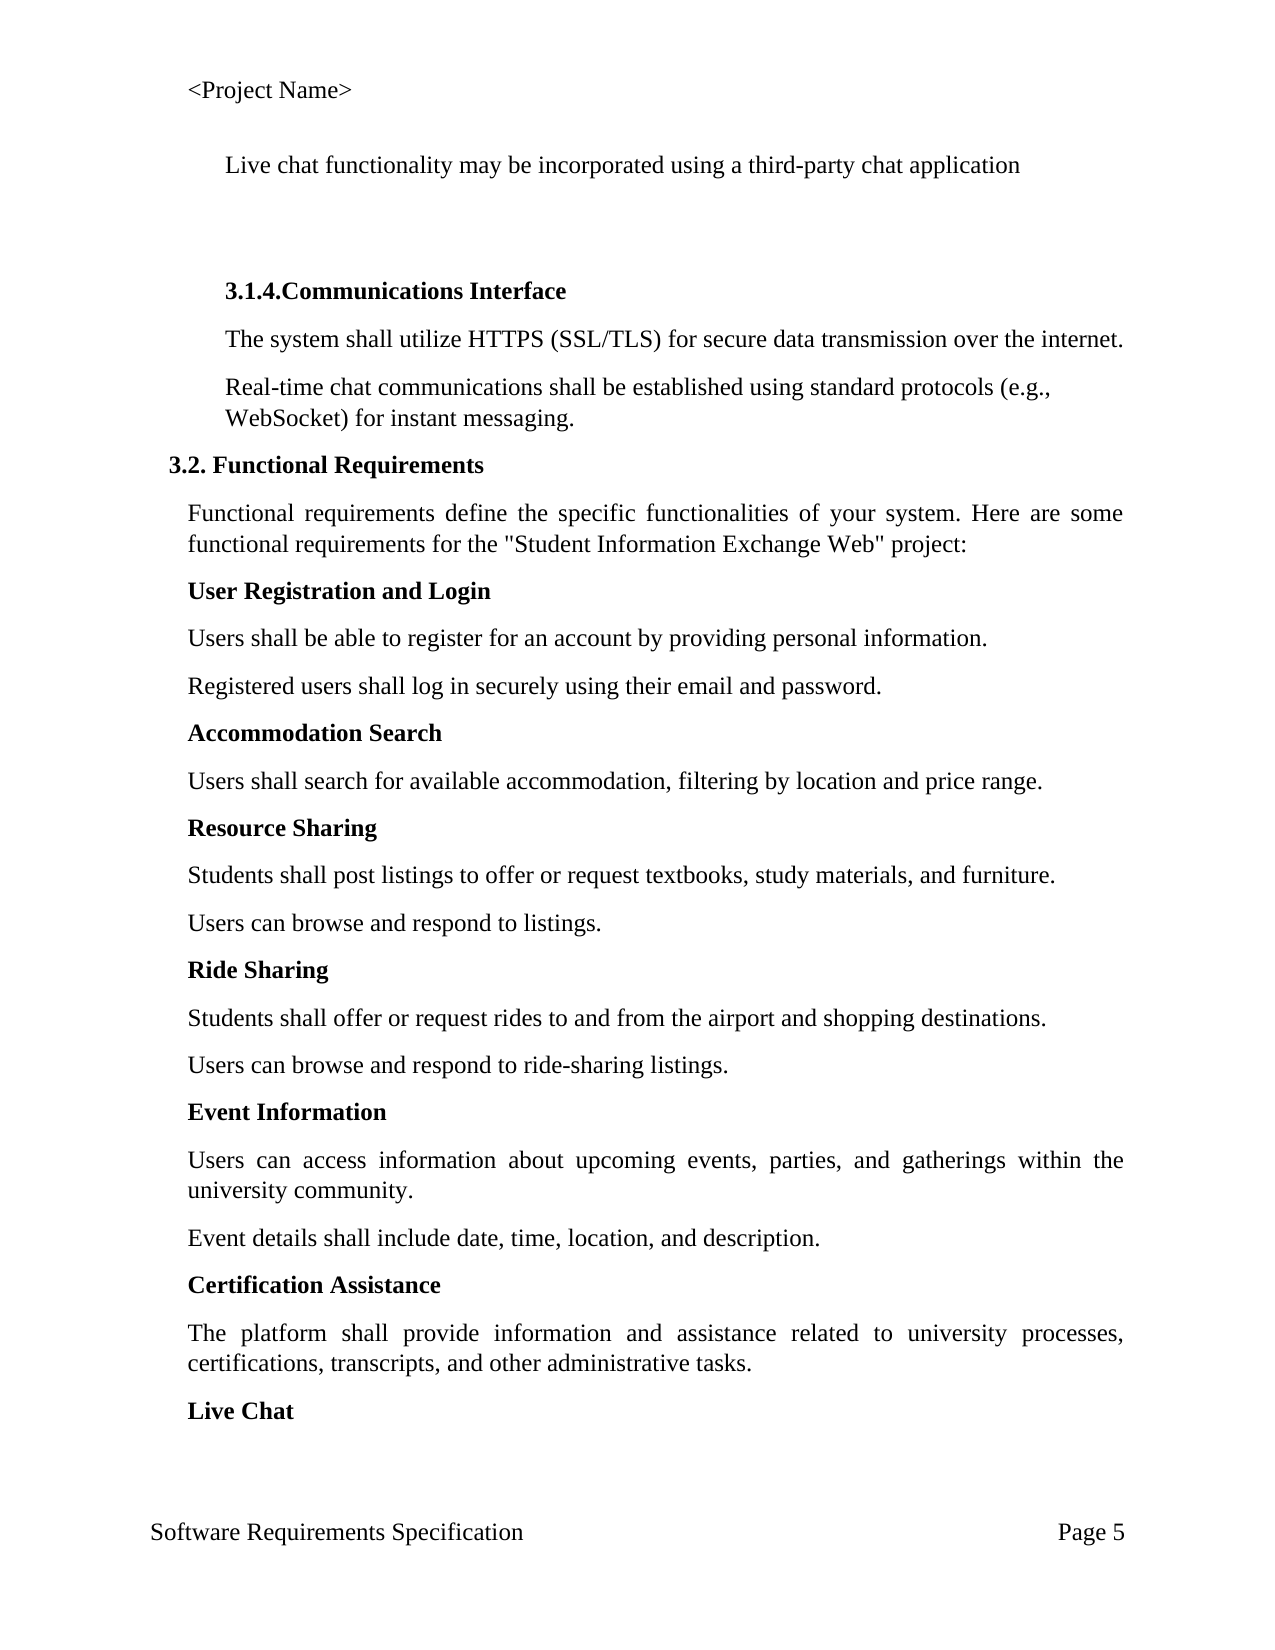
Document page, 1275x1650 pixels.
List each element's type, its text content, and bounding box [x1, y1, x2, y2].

text Users shall search for available accommodation, filtering by location and price range. [187, 766, 1125, 794]
text Real-time chat communications shall be established using standard protocols (e.g., WebSocket) for instant messaging. [225, 372, 1125, 431]
text Users can browse and respond to ride-sharing listings. [187, 1050, 1125, 1079]
text Ride Sharing [187, 955, 1125, 984]
text Students shall offer or request rides to and from the airport and shopping destinations. [187, 1003, 1125, 1031]
text Event Information [187, 1097, 1125, 1126]
text Users can browse and respond to listings. [187, 908, 1125, 937]
text User Registration and Login [187, 576, 1125, 605]
text Live Chat [187, 1396, 1125, 1425]
text 3.1.4.Communications Interface [225, 276, 1125, 305]
text Event details shall include date, time, location, and description. [187, 1223, 1125, 1252]
text Resource Sharing [187, 813, 1125, 842]
text 3.2. Functional Requirements [150, 450, 1125, 479]
text The system shall utilize HTTPS (SSL/TLS) for secure data transmission over the internet. [187, 324, 1125, 353]
text Users can access information about upcoming events, parties, and gatherings within the university community. [187, 1145, 1125, 1204]
text Functional requirements define the specific functionalities of your system. Here are some functional requirements for the "Student Information Exchange Web" project: [187, 498, 1125, 557]
text Users shall be able to register for an account by providing personal information. [187, 623, 1125, 652]
text Accommodation Search [187, 718, 1125, 747]
text Live chat functionality may be incorporated using a third-party chat application [150, 150, 1125, 210]
text Registered users shall log in securely using their email and password. [187, 671, 1125, 700]
text Certification Assistance [187, 1270, 1125, 1299]
text Students shall post listings to offer or request textbooks, study materials, and furniture. [187, 861, 1125, 889]
text The platform shall provide information and assistance related to university processes, certifications, transcripts, and other administrative tasks. [187, 1318, 1125, 1377]
